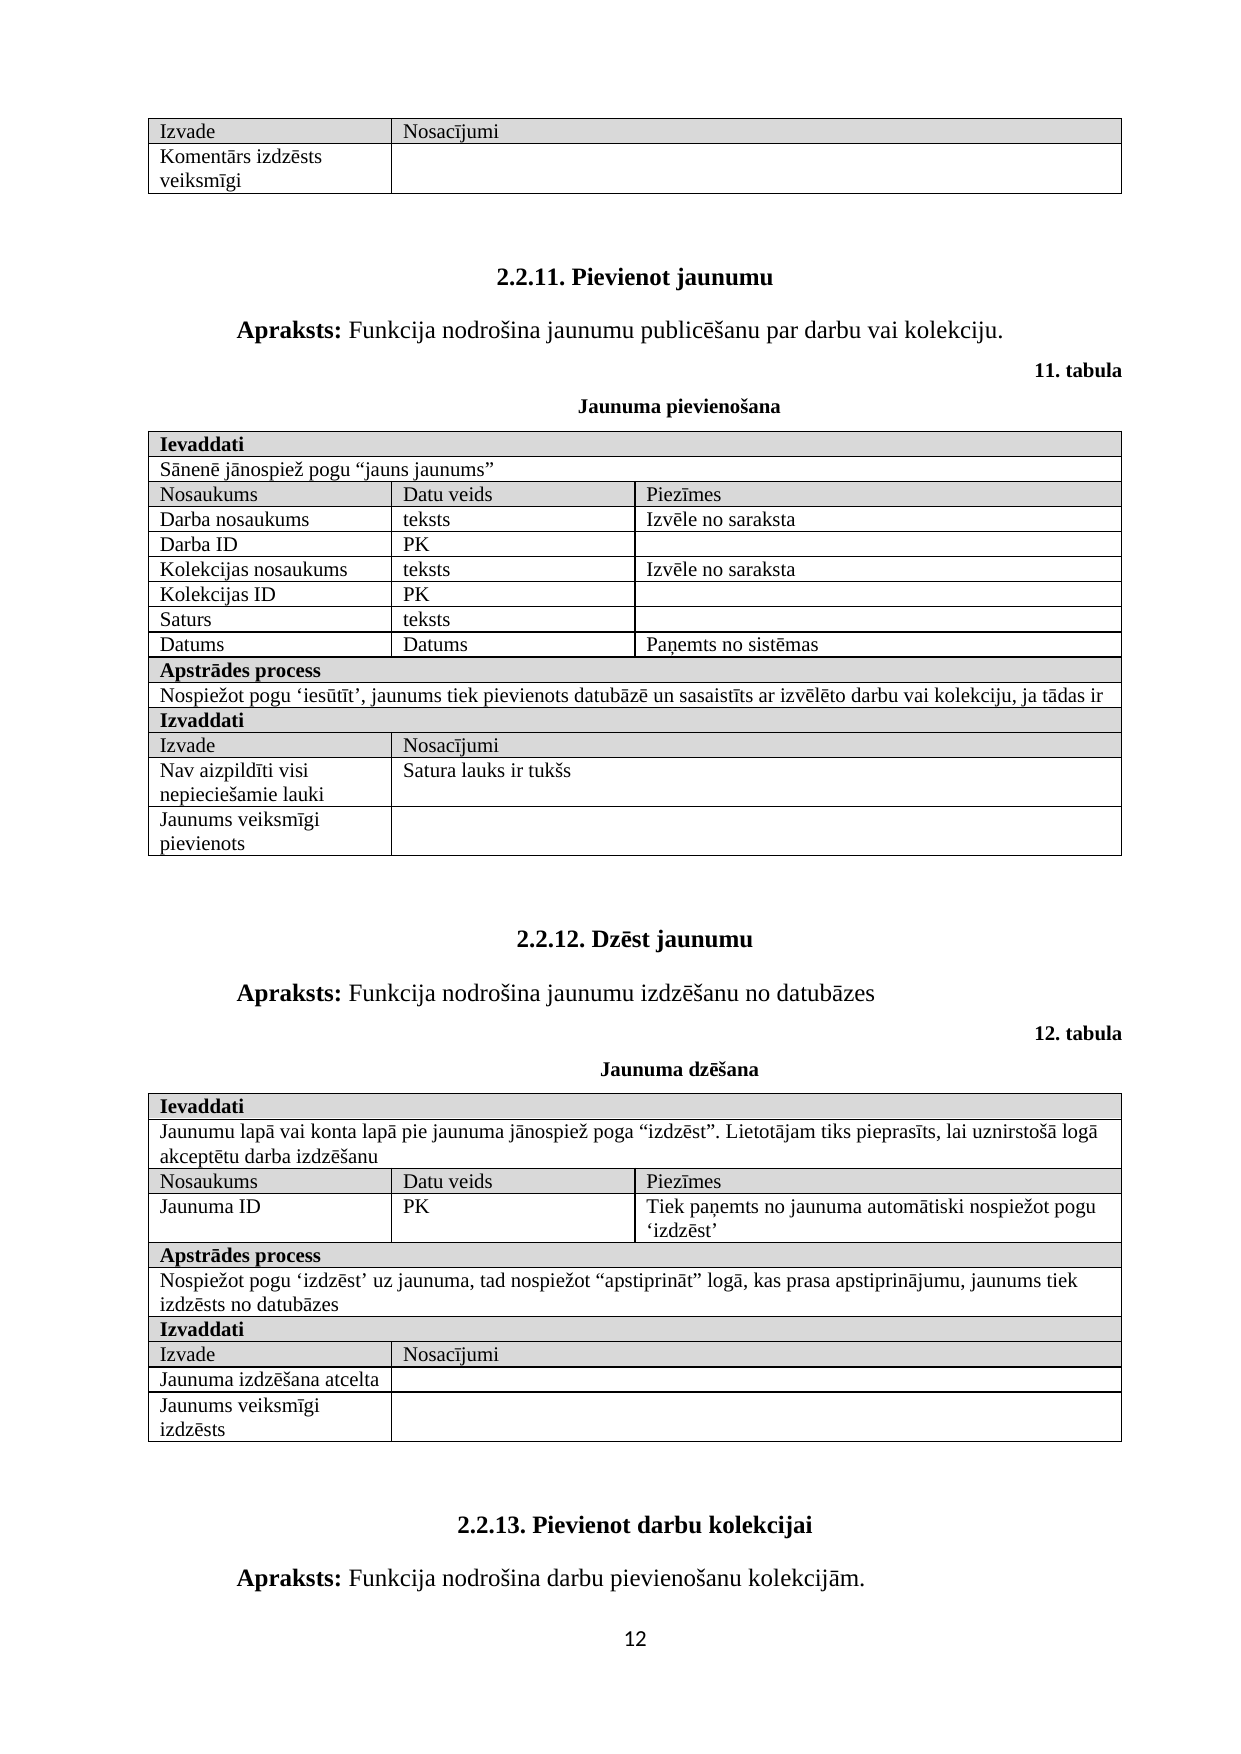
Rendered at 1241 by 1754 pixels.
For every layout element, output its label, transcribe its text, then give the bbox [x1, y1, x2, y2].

table_cell PK [392, 582, 634, 606]
text 12. tabula [148, 1021, 1122, 1045]
table_cell Kolekcijas nosaukums [149, 557, 391, 581]
table_cell Nosaukums [149, 482, 391, 506]
subtitle 2.2.11. Pievienot jaunumu [148, 262, 1122, 290]
table_cell Saturs [149, 607, 391, 631]
table_cell teksts [392, 507, 634, 531]
table_cell Apstrādes process [149, 658, 1121, 682]
table_header Ievaddati [149, 1094, 1121, 1118]
text 11. tabula [148, 358, 1122, 382]
text Jaunuma pievienošana [148, 394, 1122, 418]
table_cell Izvade [149, 1342, 391, 1366]
table_cell Satura lauks ir tukšs [392, 758, 1121, 806]
table_cell [392, 1368, 1121, 1391]
table_cell [636, 532, 1121, 556]
table_cell Piezīmes [636, 482, 1121, 506]
table_cell PK [392, 532, 634, 556]
table_cell Datu veids [392, 482, 634, 506]
table_cell Nospiežot pogu ‘izdzēst’ uz jaunuma, tad nospiežot “apstiprināt” logā, kas prasa apstiprinājumu, jaunums tiek izdzēsts no datubāzes [149, 1268, 1121, 1316]
table_cell [392, 807, 1121, 855]
table_cell Izvaddati [149, 1317, 1121, 1341]
table_header Ievaddati [149, 432, 1121, 456]
table_cell [392, 1393, 1121, 1441]
table_cell Darba nosaukums [149, 507, 391, 531]
table_cell Izvade [149, 119, 391, 143]
table_cell [636, 582, 1121, 606]
table_cell Kolekcijas ID [149, 582, 391, 606]
table_cell Izvaddati [149, 708, 1121, 732]
table_cell Komentārs izdzēsts veiksmīgi [149, 144, 391, 192]
table_cell Jaunums veiksmīgi izdzēsts [149, 1393, 391, 1441]
table_cell Izvēle no saraksta [636, 507, 1121, 531]
table_cell Nav aizpildīti visi nepieciešamie lauki [149, 758, 391, 806]
table_cell Nospiežot pogu ‘iesūtīt’, jaunums tiek pievienots datubāzē un sasaistīts ar izvēlēto darbu vai kolekciju, ja tādas ir [149, 683, 1121, 707]
table_cell Jaunuma izdzēšana atcelta [149, 1368, 391, 1391]
table_cell Sānenē jānospiež pogu “jauns jaunums” [149, 457, 1121, 481]
table_cell Datums [392, 633, 634, 656]
table_cell Apstrādes process [149, 1243, 1121, 1267]
table_cell Datu veids [392, 1169, 634, 1193]
table_cell teksts [392, 607, 634, 631]
table_cell Izvēle no saraksta [636, 557, 1121, 581]
text Apraksts: Funkcija nodrošina darbu pievienošanu kolekcijām. [148, 1563, 1122, 1592]
table_cell [392, 144, 1121, 192]
table_cell teksts [392, 557, 634, 581]
table_cell Nosacījumi [392, 119, 1121, 143]
subtitle 2.2.13. Pievienot darbu kolekcijai [148, 1510, 1122, 1538]
text Jaunuma dzēšana [148, 1057, 1122, 1081]
text Apraksts: Funkcija nodrošina jaunumu publicēšanu par darbu vai kolekciju. [148, 315, 1122, 344]
table_cell Jaunumu lapā vai konta lapā pie jaunuma jānospiež poga “izdzēst”. Lietotājam tiks pieprasīts, lai uznirstošā logā akceptētu darba izdzēšanu [149, 1120, 1121, 1168]
table_cell Jaunuma ID [149, 1194, 391, 1242]
table_cell Nosacījumi [392, 733, 1121, 757]
table_cell Izvade [149, 733, 391, 757]
text Apraksts: Funkcija nodrošina jaunumu izdzēšanu no datubāzes [148, 978, 1122, 1007]
table_cell PK [392, 1194, 634, 1242]
table_cell Paņemts no sistēmas [636, 633, 1121, 656]
table_cell Nosaukums [149, 1169, 391, 1193]
table_cell Nosacījumi [392, 1342, 1121, 1366]
table_cell Darba ID [149, 532, 391, 556]
table_cell Datums [149, 633, 391, 656]
table_cell [636, 607, 1121, 631]
table_cell Tiek paņemts no jaunuma automātiski nospiežot pogu ‘izdzēst’ [636, 1194, 1121, 1242]
subtitle 2.2.12. Dzēst jaunumu [148, 924, 1122, 953]
table_cell Piezīmes [636, 1169, 1121, 1193]
table_cell Jaunums veiksmīgi pievienots [149, 807, 391, 855]
